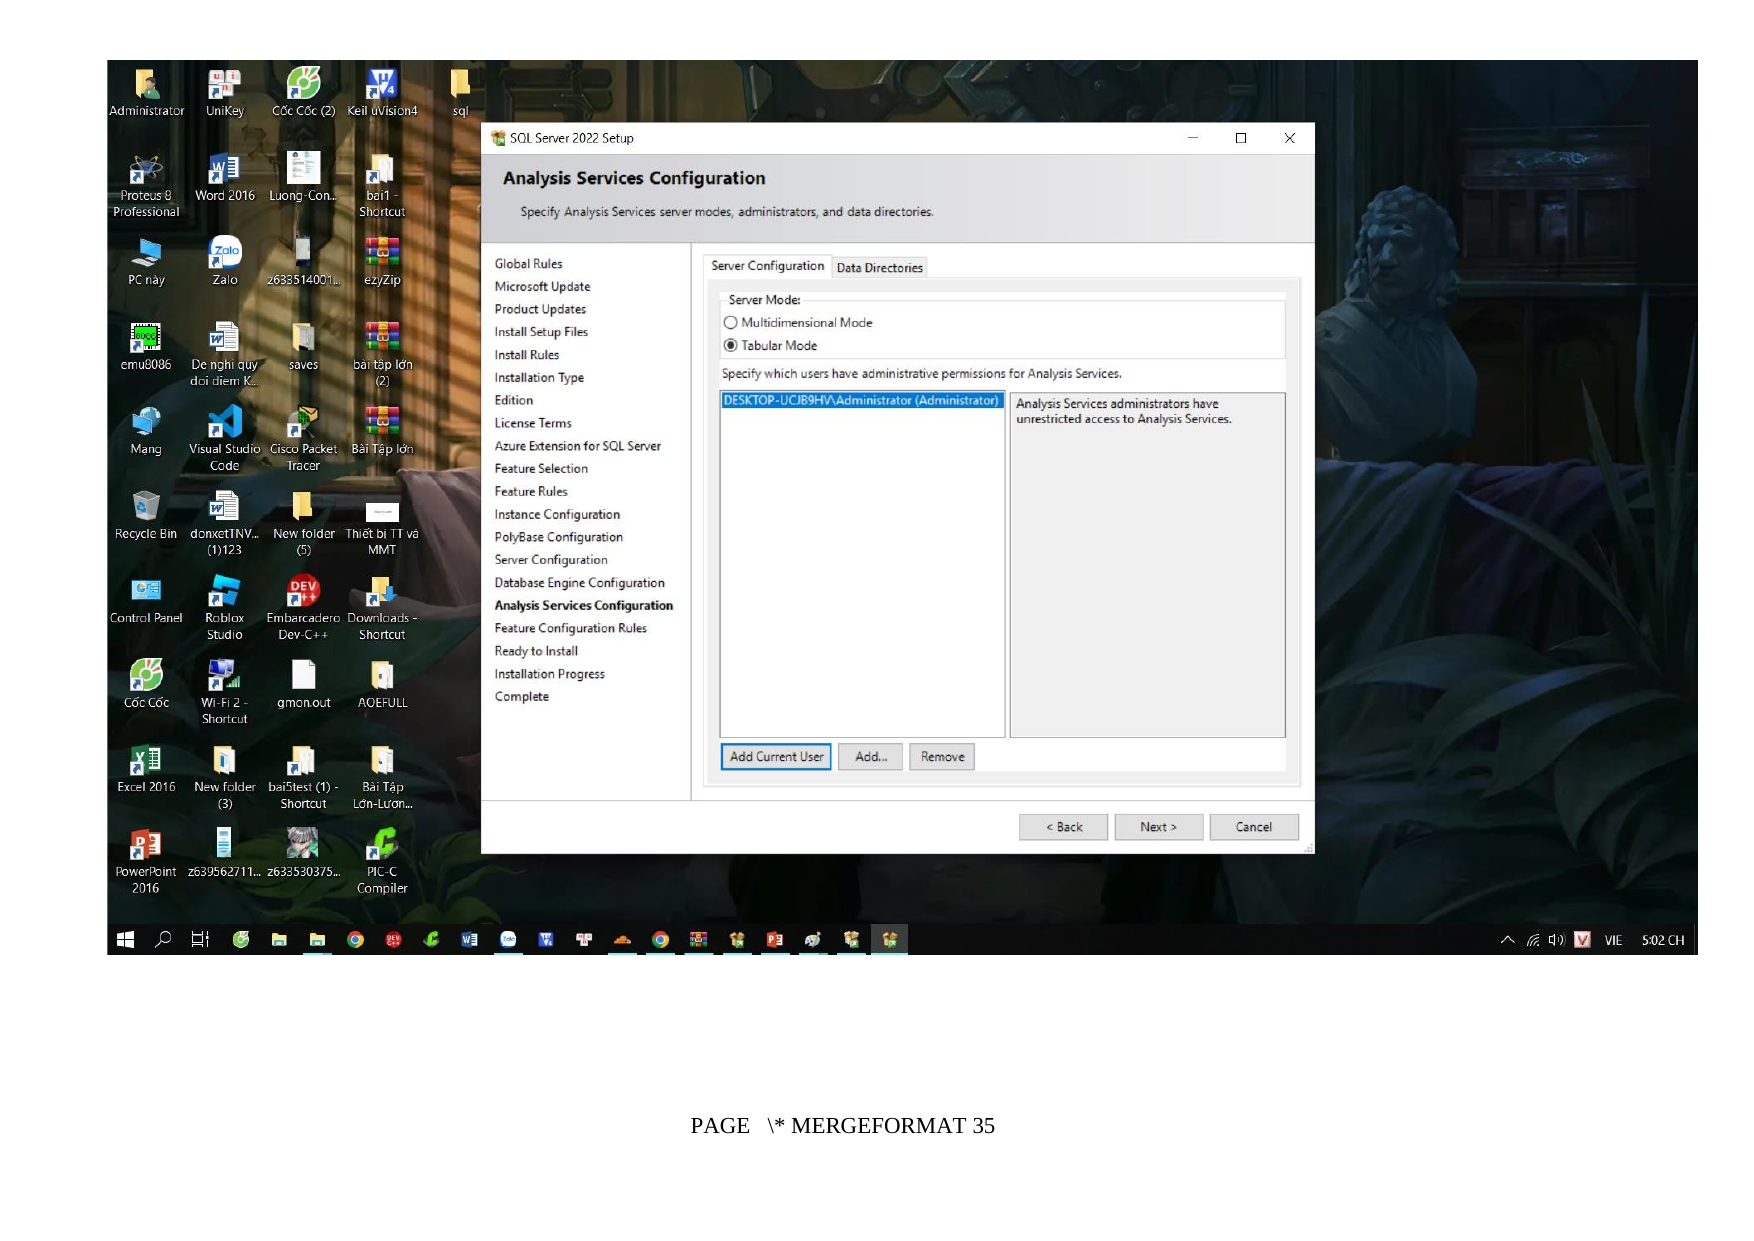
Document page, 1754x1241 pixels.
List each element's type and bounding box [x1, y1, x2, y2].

picture [107, 60, 1698, 955]
